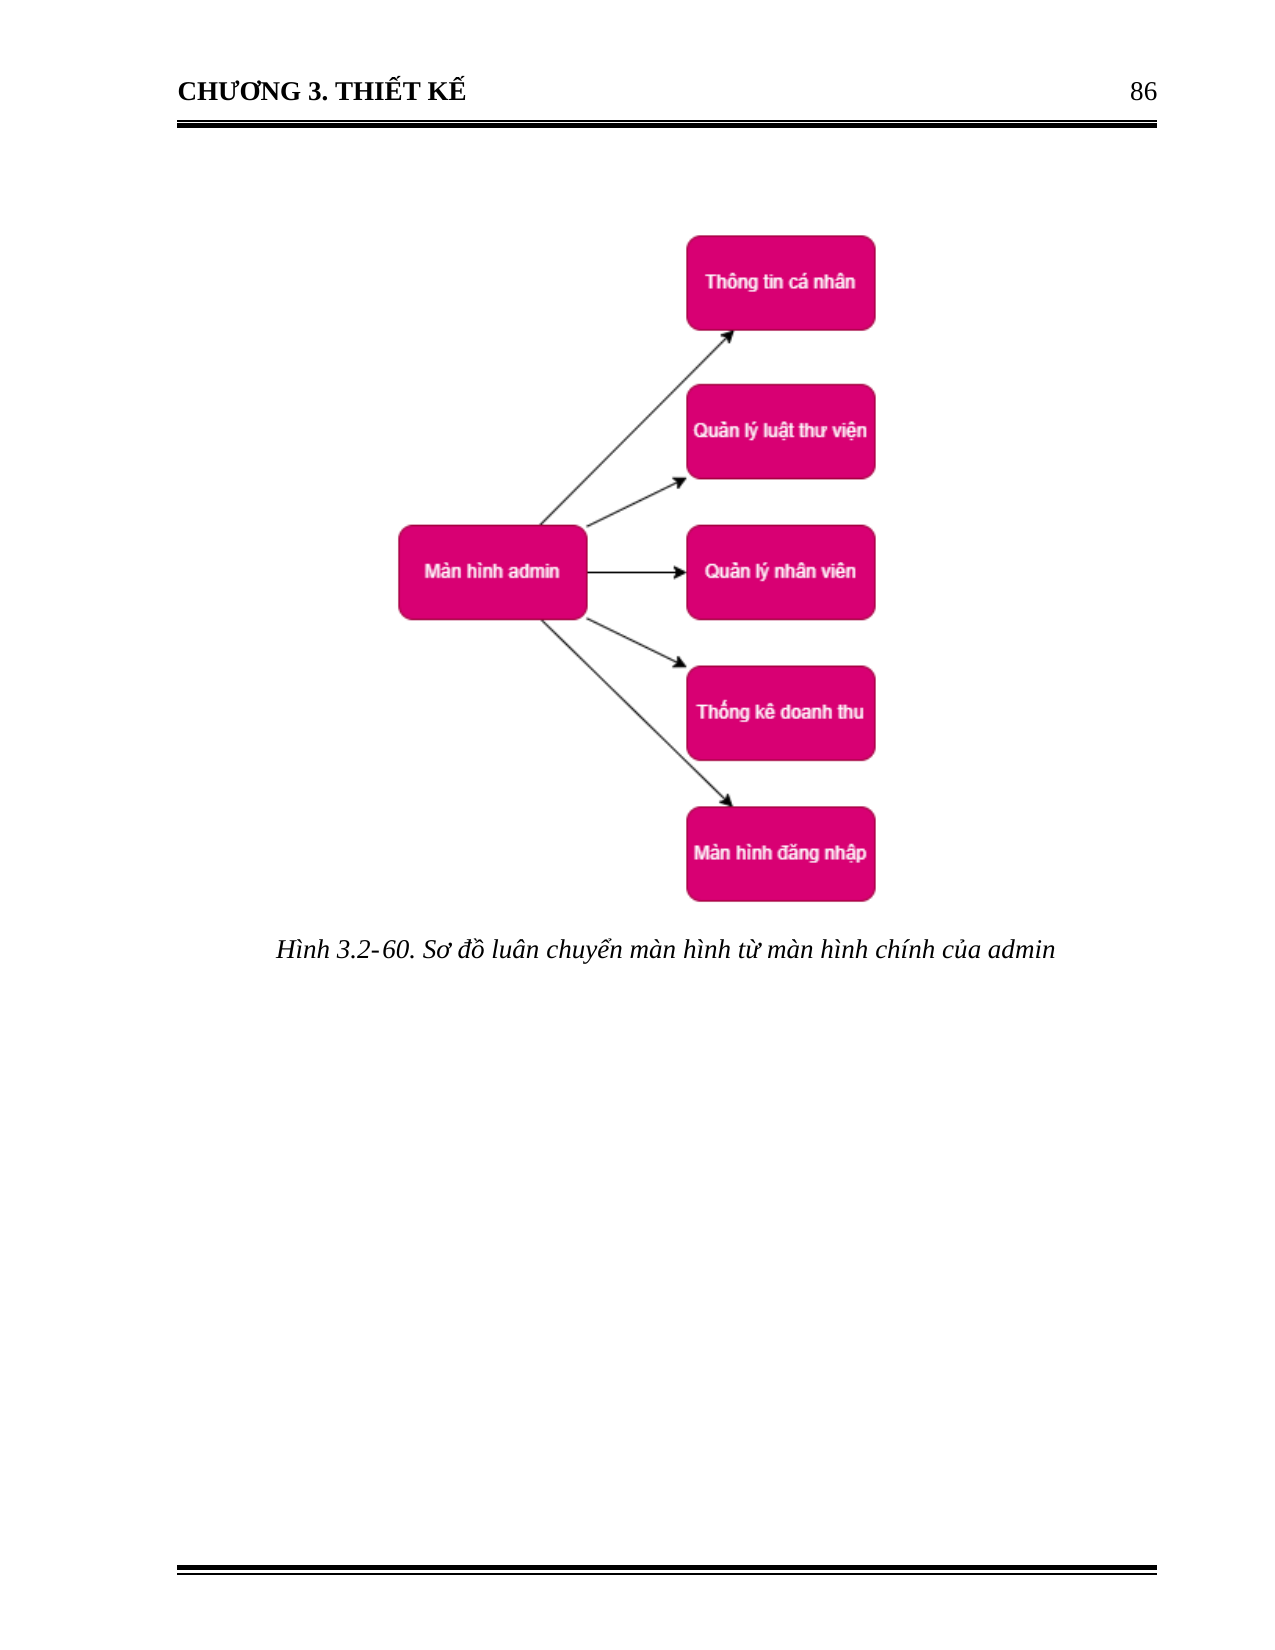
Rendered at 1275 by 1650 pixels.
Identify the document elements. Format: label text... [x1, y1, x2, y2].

picture [350, 209, 984, 913]
